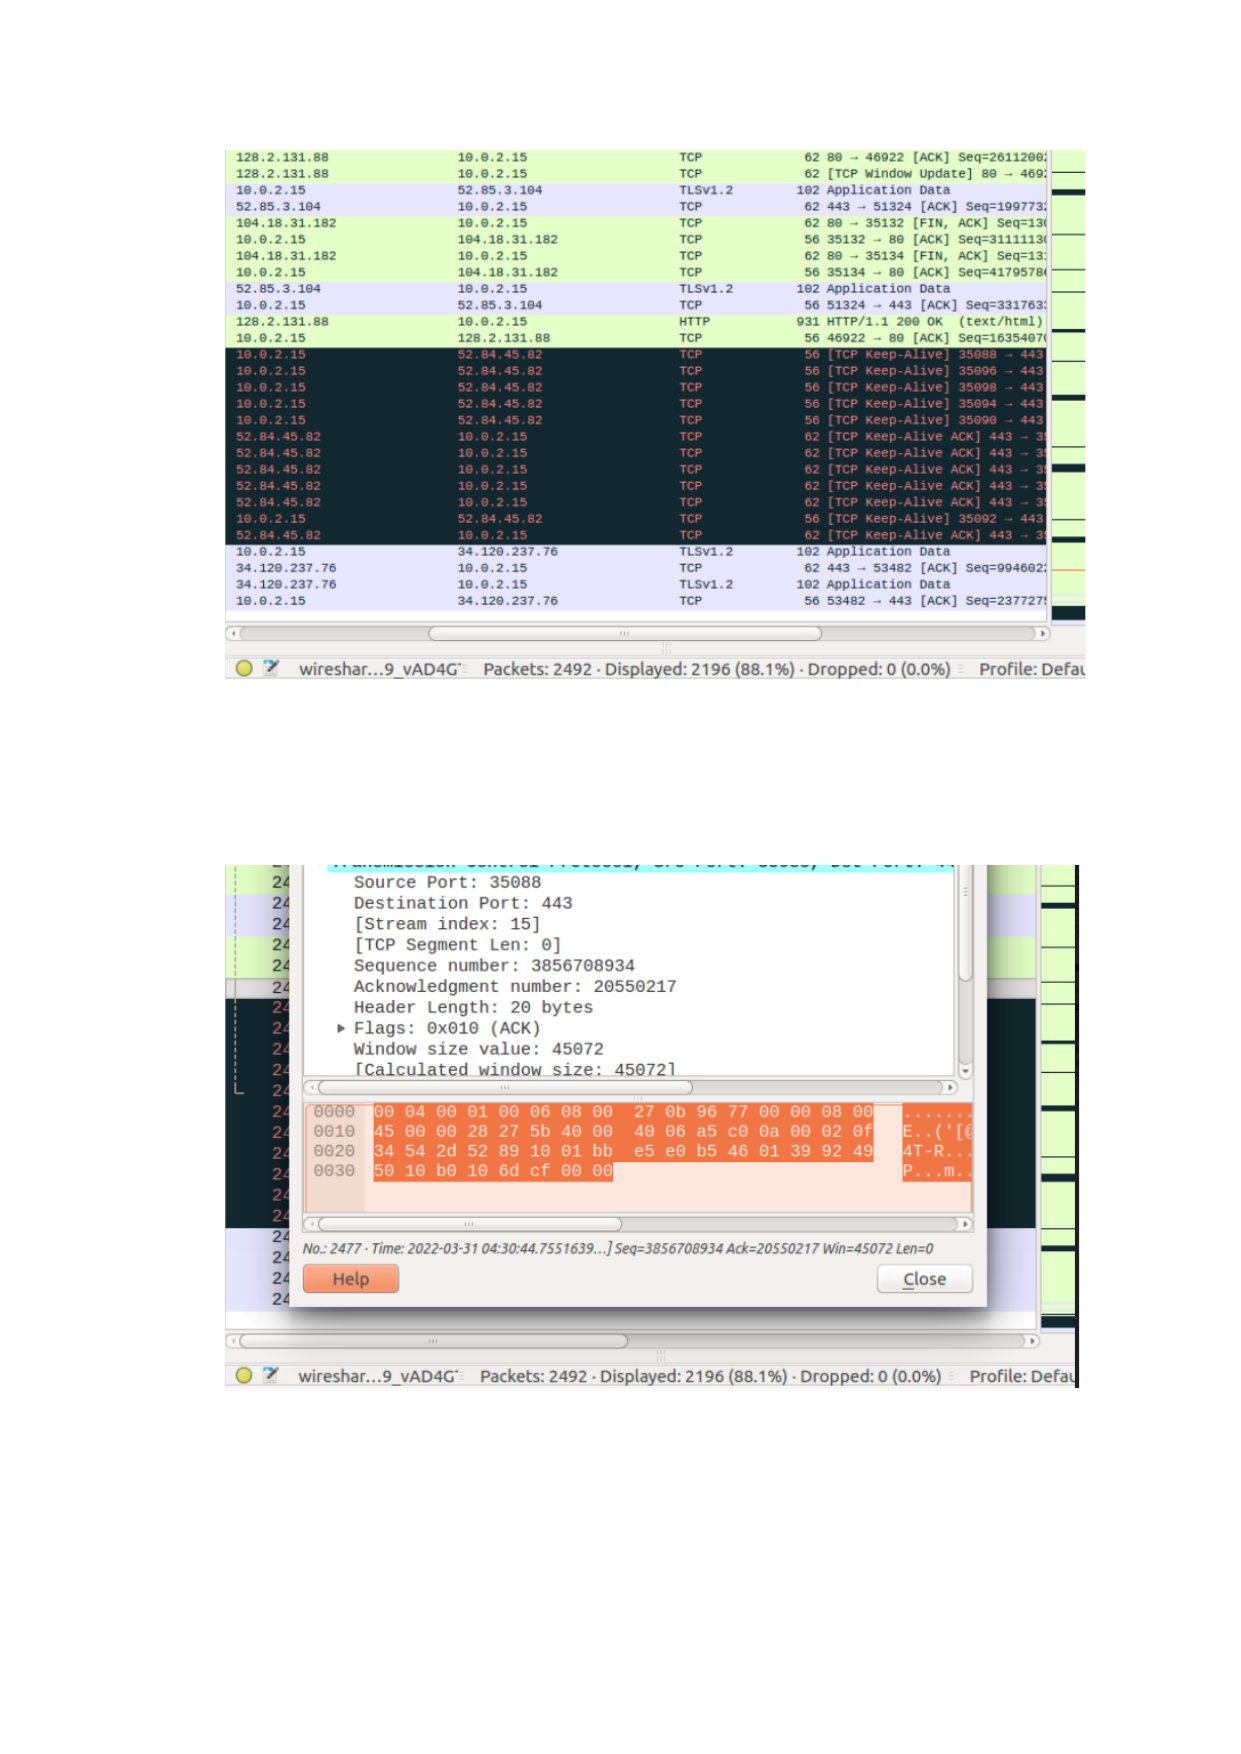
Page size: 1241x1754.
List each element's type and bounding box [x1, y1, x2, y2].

picture [225, 150, 1086, 679]
picture [225, 865, 1080, 1388]
